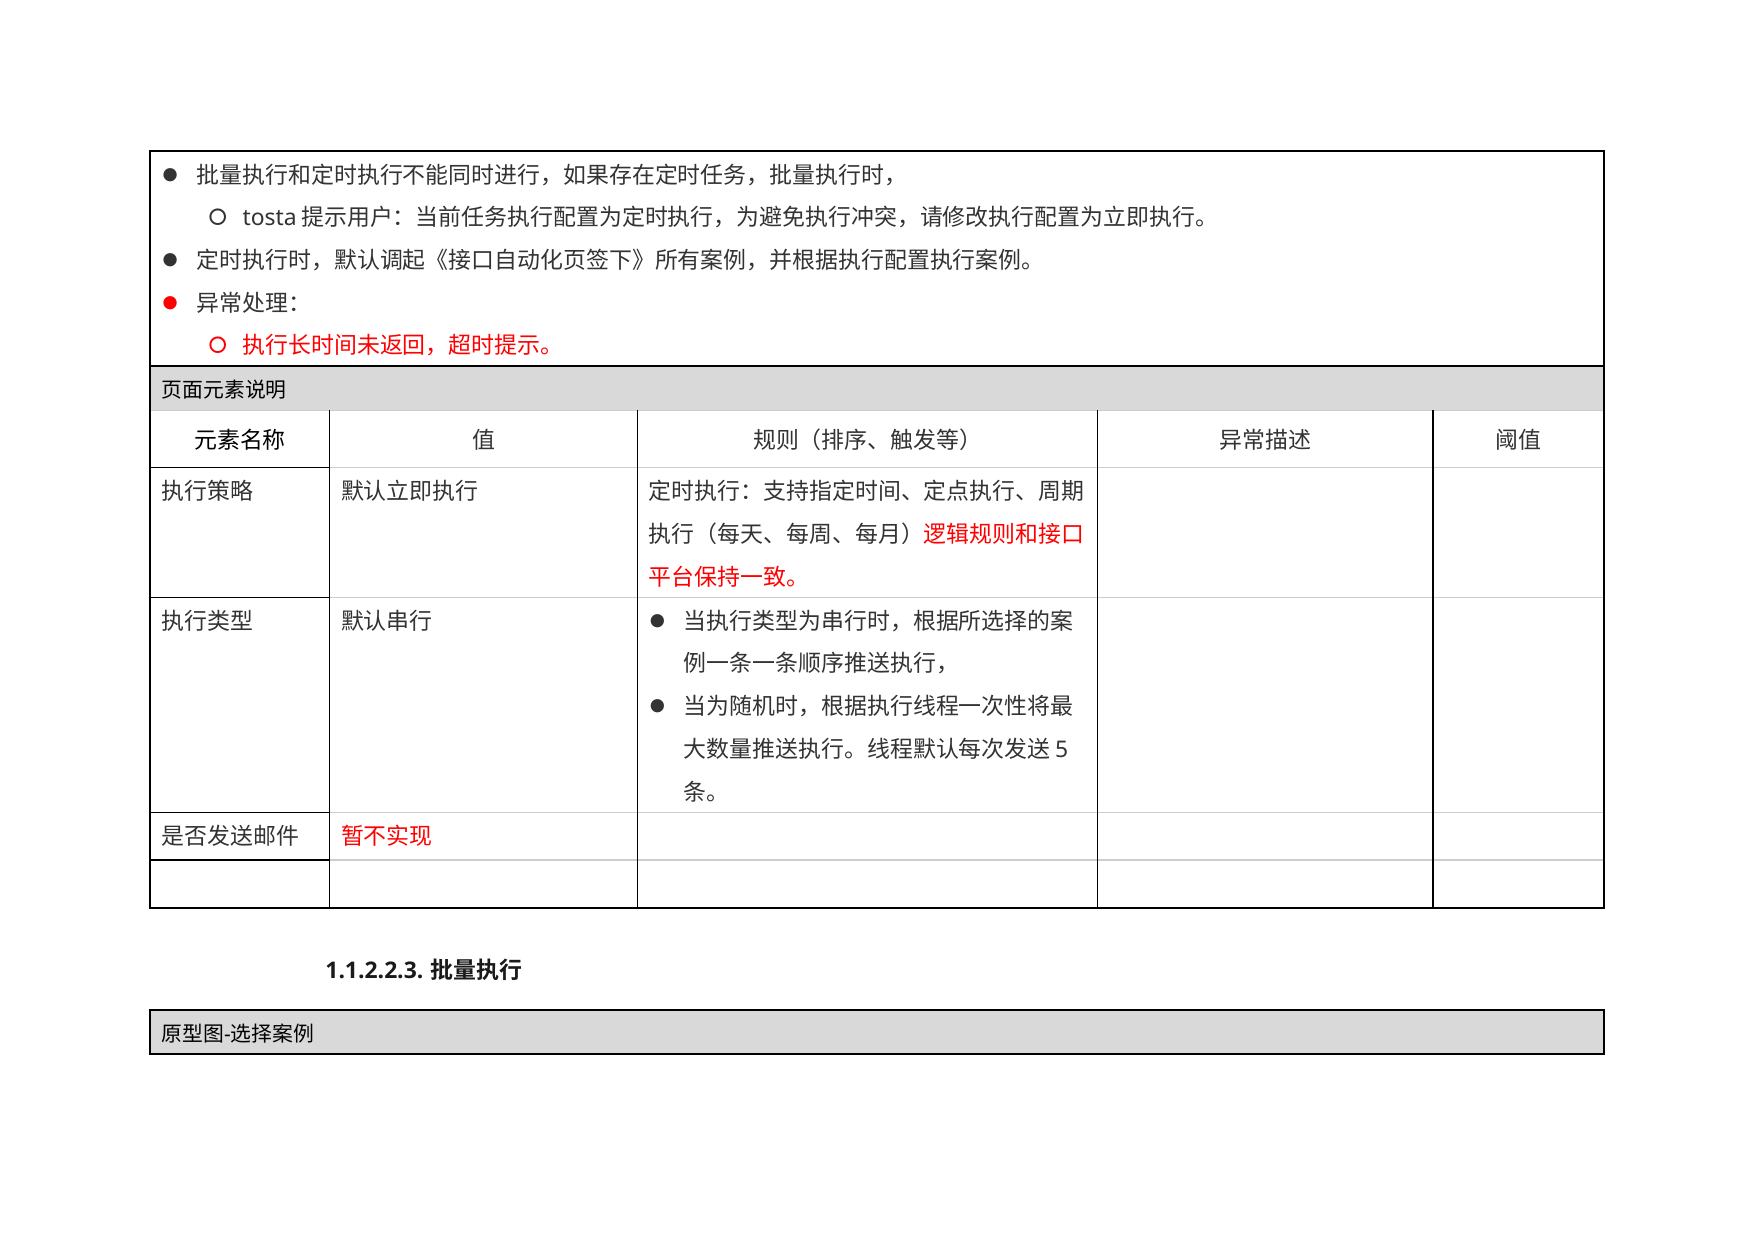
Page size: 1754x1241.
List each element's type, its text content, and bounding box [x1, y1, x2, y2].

table_cell 定时执行：支持指定时间、定点执行、周期执行（每天、每周、每月）逻辑规则和接口平台保持一致。 [638, 468, 1097, 596]
table_cell 当执行类型为串行时，根据所选择的案例一条一条顺序推送执行， 当为随机时，根据执行线程一次性将最大数量推送执行。线程默认每次发送5条。 [638, 598, 1097, 811]
table_cell [151, 861, 329, 907]
subtitle 批量执行 [325, 952, 1612, 986]
table_cell [1434, 468, 1603, 596]
table_cell 是否发送邮件 [151, 813, 329, 859]
table_cell 页面元素说明 [151, 367, 1603, 410]
table_cell 执行类型 [151, 598, 329, 811]
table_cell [151, 152, 1603, 365]
table_cell [638, 861, 1097, 907]
table_cell 暂不实现 [330, 813, 637, 859]
table_cell [1098, 598, 1432, 811]
table_cell [1098, 861, 1432, 907]
table_cell 默认串行 [330, 598, 637, 811]
table_cell 阈值 [1434, 411, 1603, 467]
table_cell [1434, 598, 1603, 811]
table_cell 值 [330, 411, 637, 467]
table_cell 异常描述 [1098, 411, 1432, 467]
table_cell [1434, 861, 1603, 907]
table_cell [1098, 813, 1432, 859]
table_cell 规则（排序、触发等） [638, 411, 1097, 467]
table_cell 元素名称 [151, 411, 329, 467]
table_header 原型图-选择案例 [151, 1011, 1603, 1053]
table_cell [638, 813, 1097, 859]
table_cell 执行策略 [151, 468, 329, 596]
table_cell [1098, 468, 1432, 596]
table_cell 默认立即执行 [330, 468, 637, 596]
table_cell [330, 861, 637, 907]
table_cell [1434, 813, 1603, 859]
